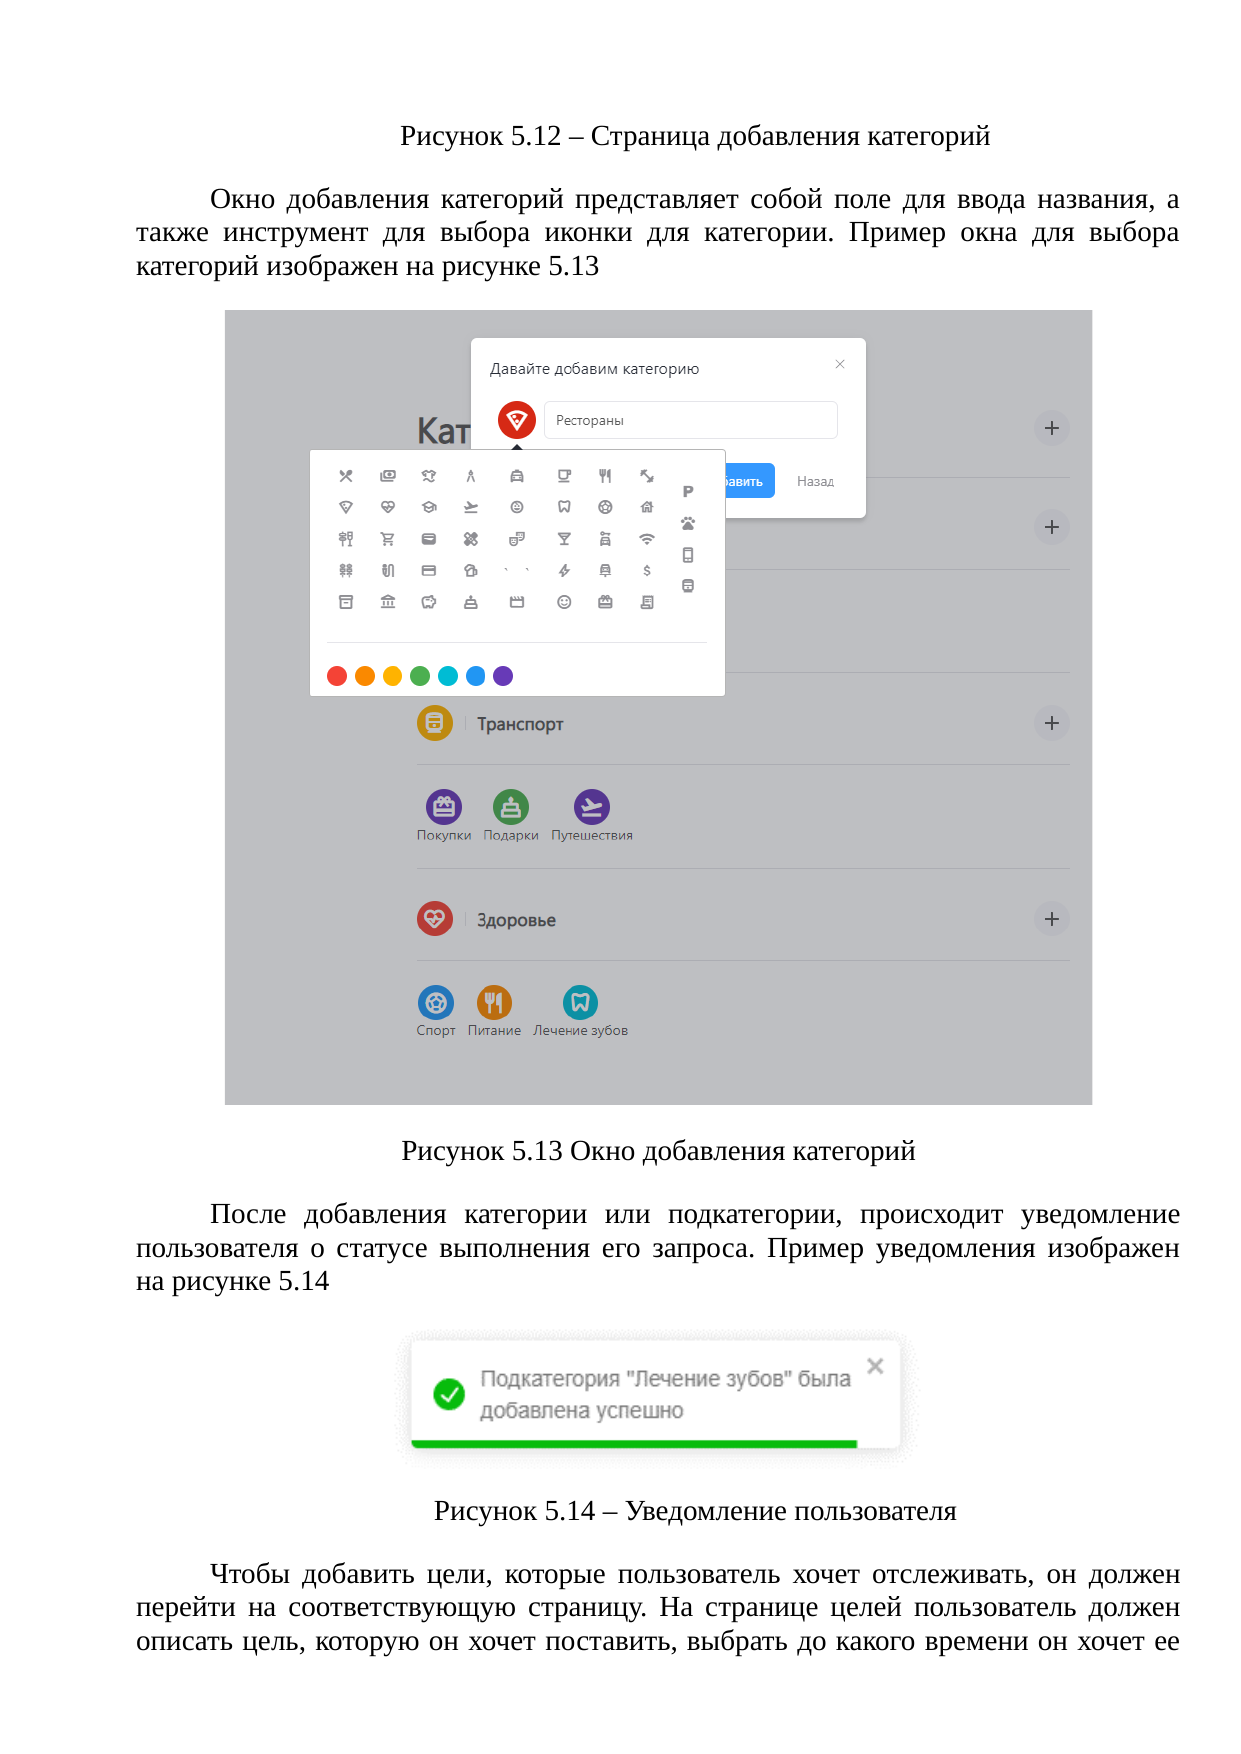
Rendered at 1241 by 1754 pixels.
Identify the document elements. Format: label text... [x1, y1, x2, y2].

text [136, 1556, 1181, 1657]
text Окно добавления категорий представляет собой поле для ввода названия, а также инструмент для выбора иконки для категории. Пример окна для выбора категорий изображен на рисунке 5.13 [136, 181, 1181, 281]
text Рисунок 5.14 – Уведомление пользователя [136, 1493, 1181, 1527]
text Рисунок 5.12 – Страница добавления категорий [136, 118, 1181, 152]
text Рисунок 5.13 Окно добавления категорий [136, 1133, 1181, 1167]
picture [224, 310, 1093, 1105]
picture [390, 1326, 927, 1469]
text После добавления категории или подкатегории, происходит уведомление пользователя о статусе выполнения его запроса. Пример уведомления изображен на рисунке 5.14 [136, 1196, 1181, 1297]
